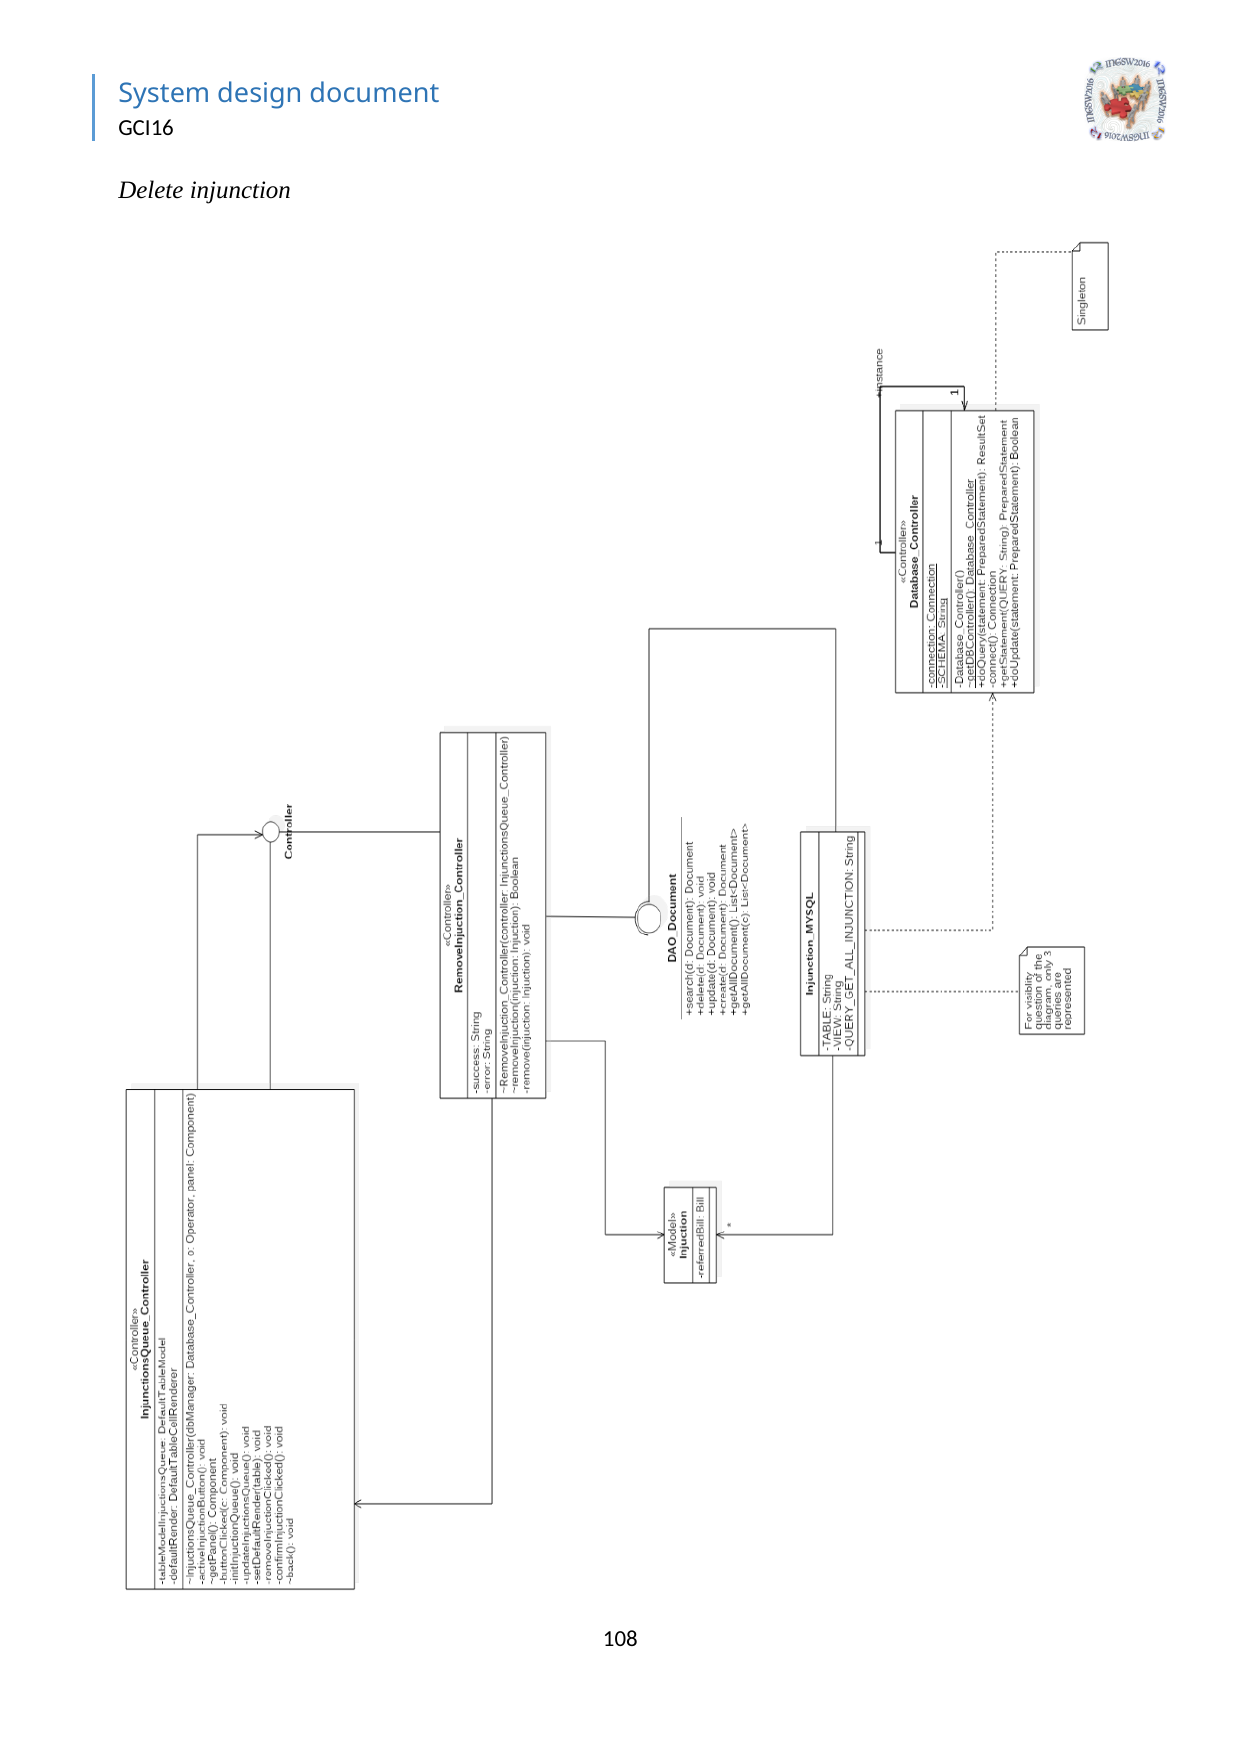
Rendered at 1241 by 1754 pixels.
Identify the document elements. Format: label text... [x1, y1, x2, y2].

picture [120, 207, 1135, 1595]
subtitle Delete injunction [118, 175, 1122, 203]
picture [1076, 55, 1171, 149]
